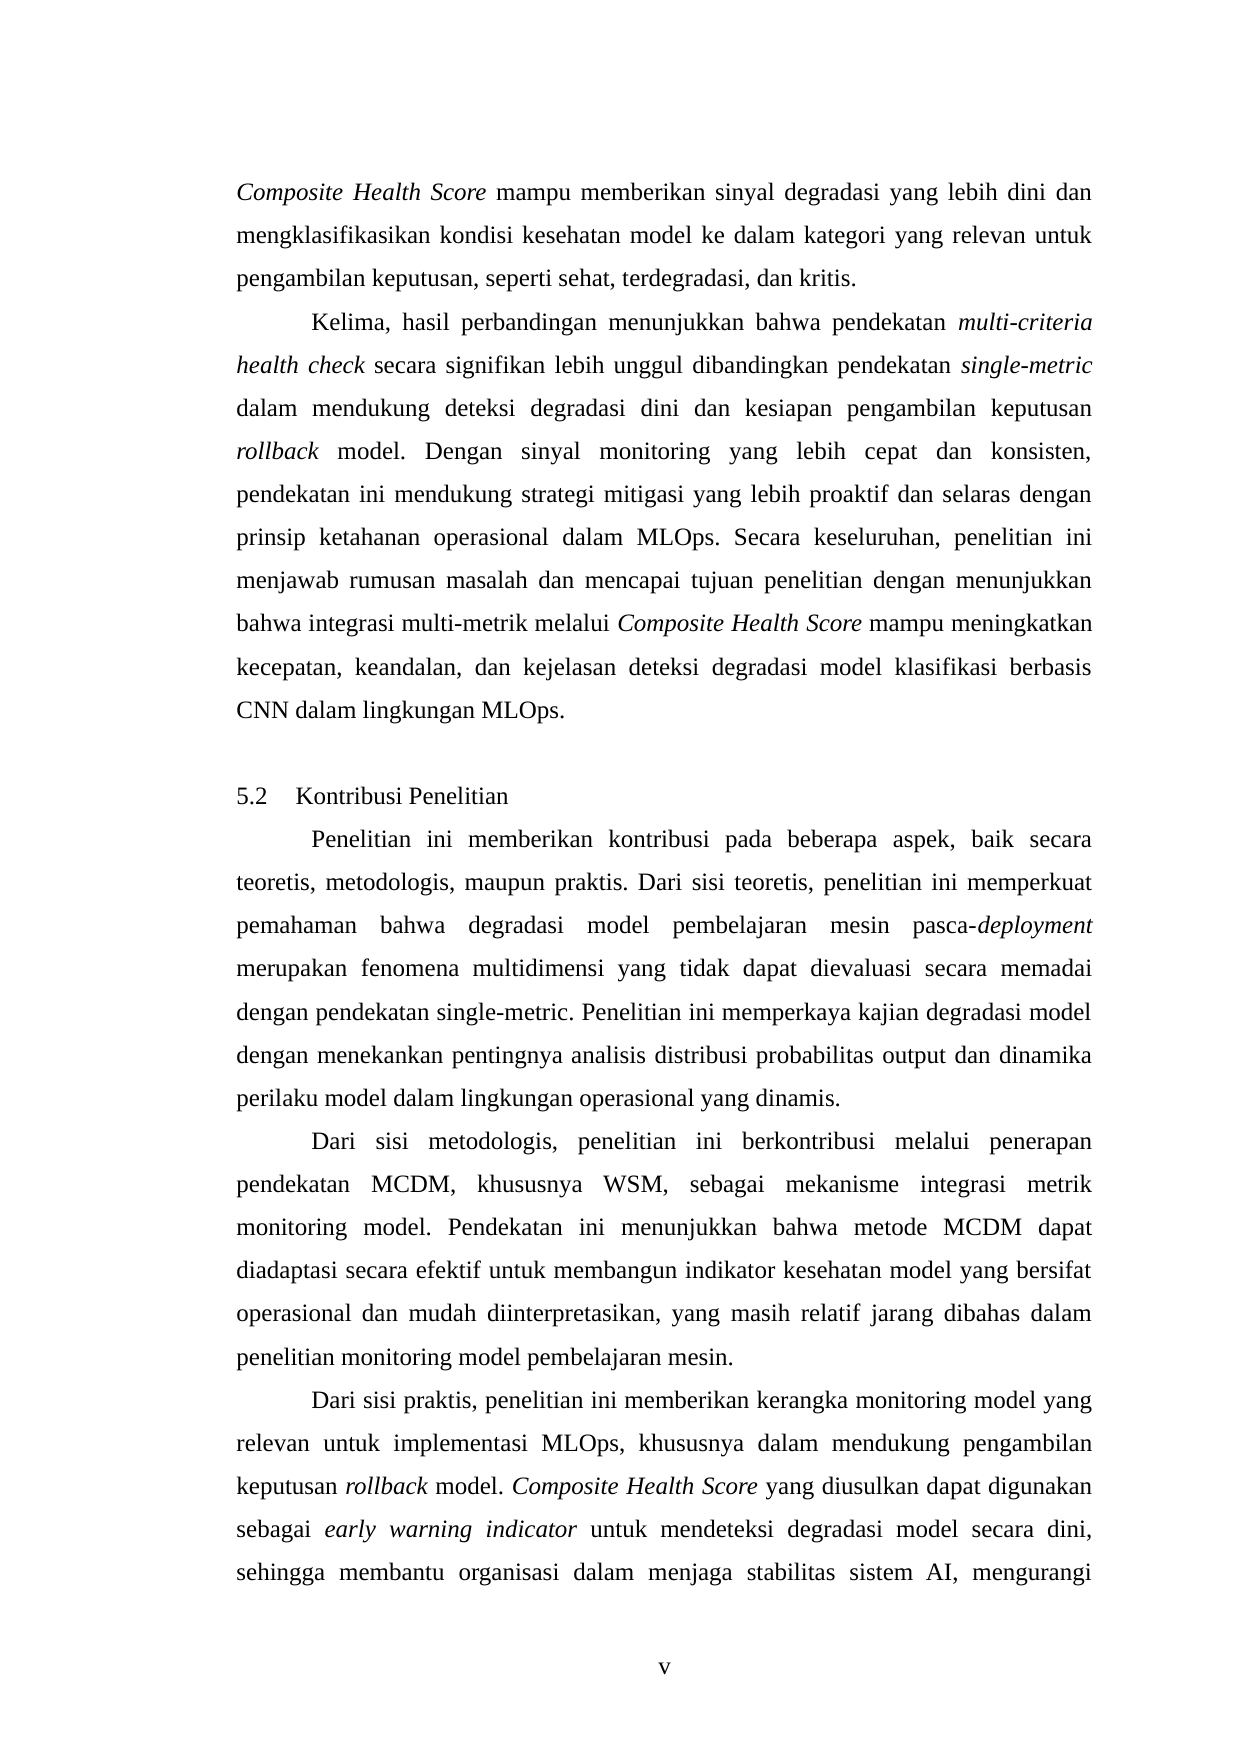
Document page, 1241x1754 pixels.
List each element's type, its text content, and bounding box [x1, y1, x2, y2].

text Kelima, hasil perbandingan menunjukkan bahwa pendekatan multi-criteria health check secara signifikan lebih unggul dibandingkan pendekatan single-metric dalam mendukung deteksi degradasi dini dan kesiapan pengambilan keputusan rollback model. Dengan sinyal monitoring yang lebih cepat dan konsisten, pendekatan ini mendukung strategi mitigasi yang lebih proaktif dan selaras dengan prinsip ketahanan operasional dalam MLOps. Secara keseluruhan, penelitian ini menjawab rumusan masalah dan mencapai tujuan penelitian dengan menunjukkan bahwa integrasi multi-metrik melalui Composite Health Score mampu meningkatkan kecepatan, keandalan, dan kejelasan deteksi degradasi model klasifikasi berbasis CNN dalam lingkungan MLOps. [236, 307, 1092, 723]
text Penelitian ini memberikan kontribusi pada beberapa aspek, baik secara teoretis, metodologis, maupun praktis. Dari sisi teoretis, penelitian ini memperkuat pemahaman bahwa degradasi model pembelajaran mesin pasca-deployment merupakan fenomena multidimensi yang tidak dapat dievaluasi secara memadai dengan pendekatan single-metric. Penelitian ini memperkaya kajian degradasi model dengan menekankan pentingnya analisis distribusi probabilitas output dan dinamika perilaku model dalam lingkungan operasional yang dinamis. [236, 824, 1092, 1112]
text Dari sisi metodologis, penelitian ini berkontribusi melalui penerapan pendekatan MCDM, khususnya WSM, sebagai mekanisme integrasi metrik monitoring model. Pendekatan ini menunjukkan bahwa metode MCDM dapat diadaptasi secara efektif untuk membangun indikator kesehatan model yang bersifat operasional dan mudah diinterpretasikan, yang masih relatif jarang dibahas dalam penelitian monitoring model pembelajaran mesin. [236, 1126, 1092, 1370]
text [236, 177, 1092, 292]
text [236, 1385, 1092, 1586]
subtitle 5.2 Kontribusi Penelitian [236, 781, 1092, 810]
